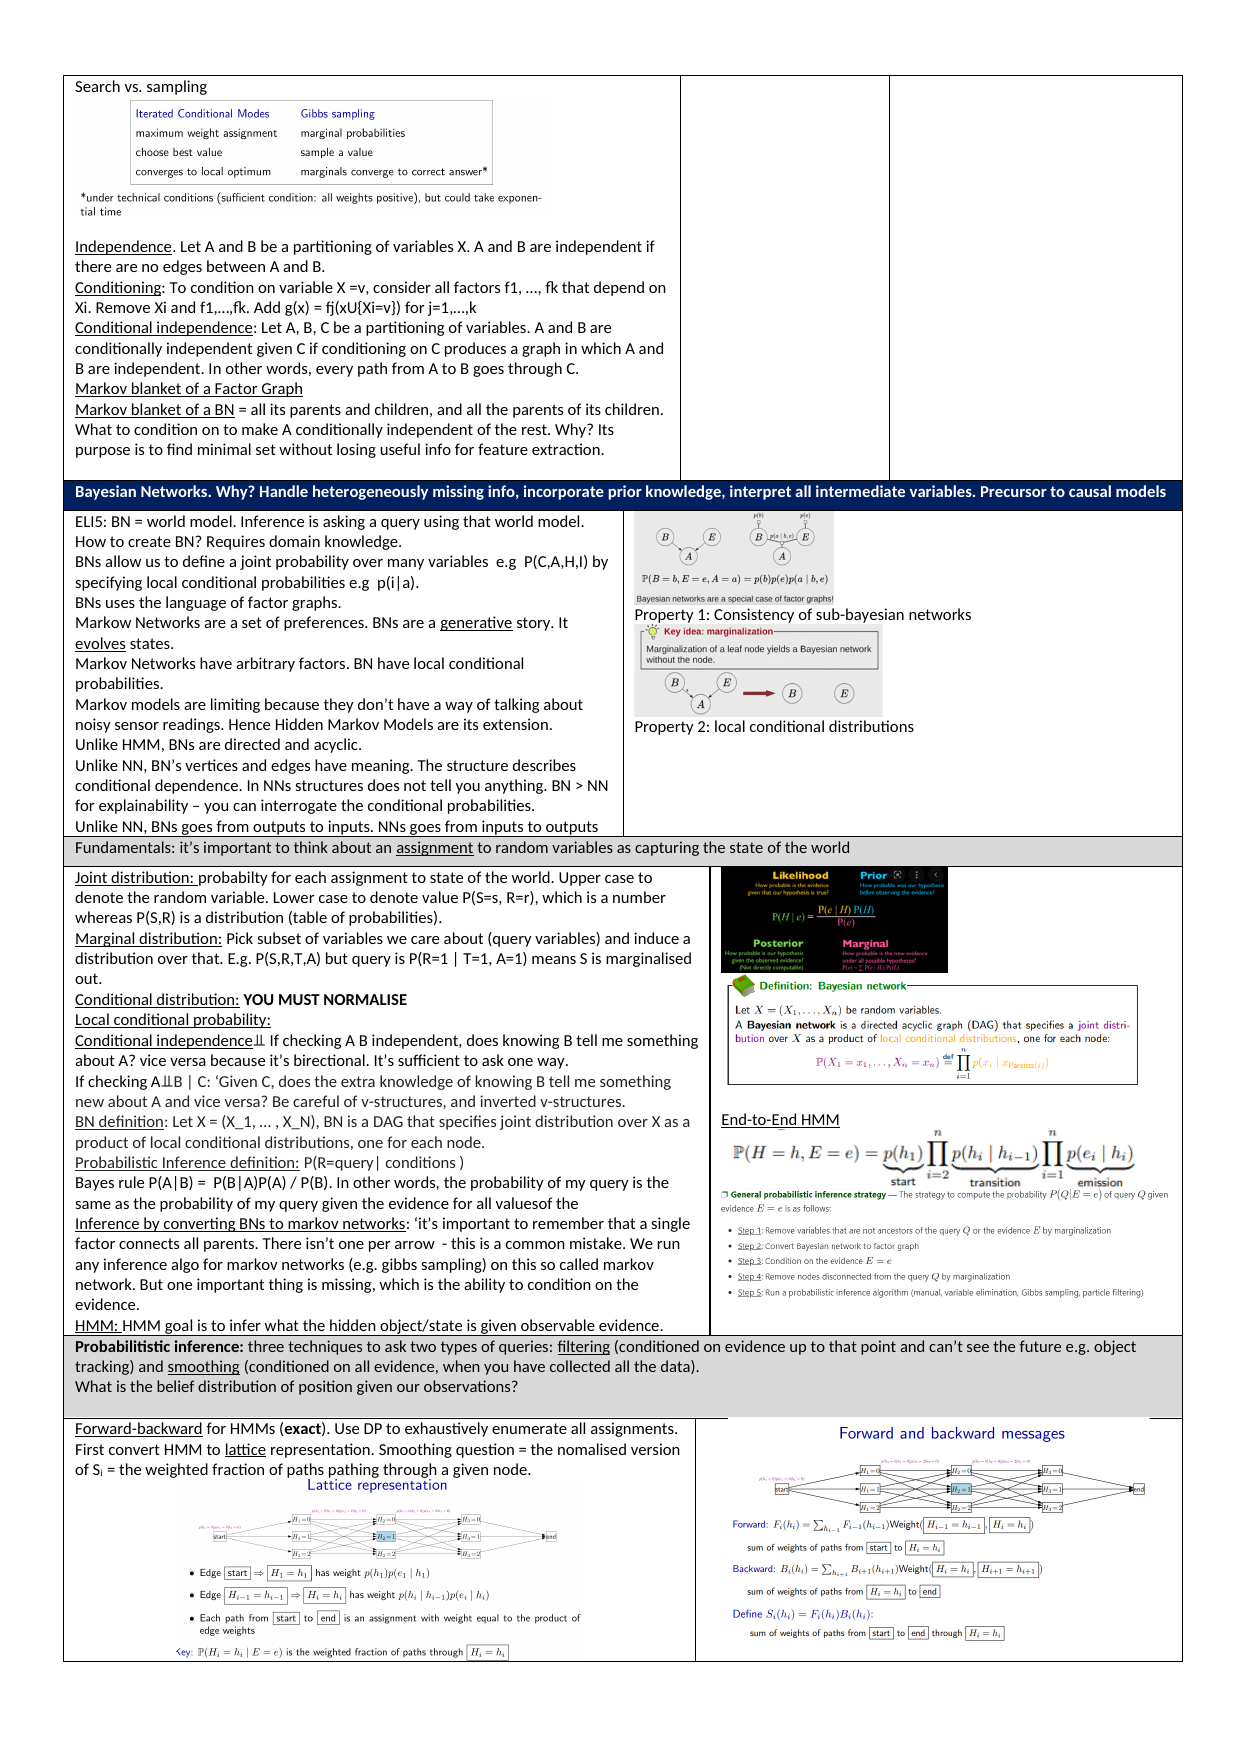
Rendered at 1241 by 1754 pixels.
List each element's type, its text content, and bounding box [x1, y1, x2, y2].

table_cell Joint distribution: probabilty for each assignment to state of the world. Upper case to denote the random variable. Lower case to denote value P(S=s, R=r), which is a number whereas P(S,R) is a distribution (table of probabilities). Marginal distribution: Pick subset of variables we care about (query variables) and induce a distribution over that. E.g. P(S,R,T,A) but query is P(R=1 | T=1, A=1) means S is marginalised out. Conditional distribution: YOU MUST NORMALISE Local conditional probability: Conditional independence⫫ If checking A B independent, does knowing B tell me something about A? vice versa because it’s birectional. It’s sufficient to ask one way. If checking A⫫B | C: ‘Given C, does the extra knowledge of knowing B tell me something new about A and vice versa? Be careful of v-structures, and inverted v-structures. BN definition: Let X = (X_1, … , X_N), BN is a DAG that specifies joint distribution over X as a product of local conditional distributions, one for each node. Probabilistic Inference definition: P(R=query| conditions ) Bayes rule P(A|B) = P(B|A)P(A) / P(B). In other words, the probability of my query is the same as the probability of my query given the evidence for all valuesof the Inference by converting BNs to markov networks: ‘it’s important to remember that a single factor connects all parents. There isn’t one per arrow - this is a common mistake. We run any inference algo for markov networks (e.g. gibbs sampling) on this so called markov network. But one important thing is missing, which is the ability to condition on the evidence. HMM: HMM goal is to infer what the hidden object/state is given observable evidence. [64, 867, 709, 1335]
table_cell Fundamentals: it’s important to think about an assignment to random variables as capturing the state of the world [64, 837, 1182, 866]
picture [721, 1129, 1170, 1302]
picture [728, 1418, 1150, 1641]
picture [634, 511, 834, 605]
picture [176, 1479, 583, 1661]
table_cell ELI5: BN = world model. Inference is asking a query using that world model. How to create BN? Requires domain knowledge. BNs allow us to define a joint probability over many variables e.g P(C,A,H,I) by specifying local conditional probabilities e.g p(i|a). BNs uses the language of factor graphs. Markow Networks are a set of preferences. BNs are a generative story. It evolves states. Markov Networks have arbitrary factors. BN have local conditional probabilities. Markov models are limiting because they don’t have a way of talking about noisy sensor readings. Hence Hidden Markov Models are its extension. Unlike HMM, BNs are directed and acyclic. Unlike NN, BN’s vertices and edges have meaning. The structure describes conditional dependence. In NNs structures does not tell you anything. BN > NN for explainability – you can interrogate the conditional probabilities. Unlike NN, BNs goes from outputs to inputs. NNs goes from inputs to outputs [64, 511, 623, 836]
picture [721, 867, 1141, 1089]
table_cell [696, 1419, 1182, 1661]
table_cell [64, 76, 680, 480]
table_cell End-to-End HMM [711, 867, 1182, 1335]
picture [634, 624, 883, 717]
picture [75, 96, 547, 217]
table_cell [681, 76, 889, 480]
table_cell Property 1: Consistency of sub-bayesian networks Property 2: local conditional distributions [624, 511, 1182, 836]
table_cell [890, 76, 1182, 480]
table_cell Probabilitistic inference: three techniques to ask two types of queries: filtering (conditioned on evidence up to that point and can’t see the future e.g. object tracking) and smoothing (conditioned on all evidence, when you have collected all the data). What is the belief distribution of position given our observations? [64, 1336, 1182, 1417]
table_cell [64, 1419, 695, 1661]
table_cell Bayesian Networks. Why? Handle heterogeneously missing info, incorporate prior knowledge, interpret all intermediate variables. Precursor to causal models [64, 481, 1182, 510]
